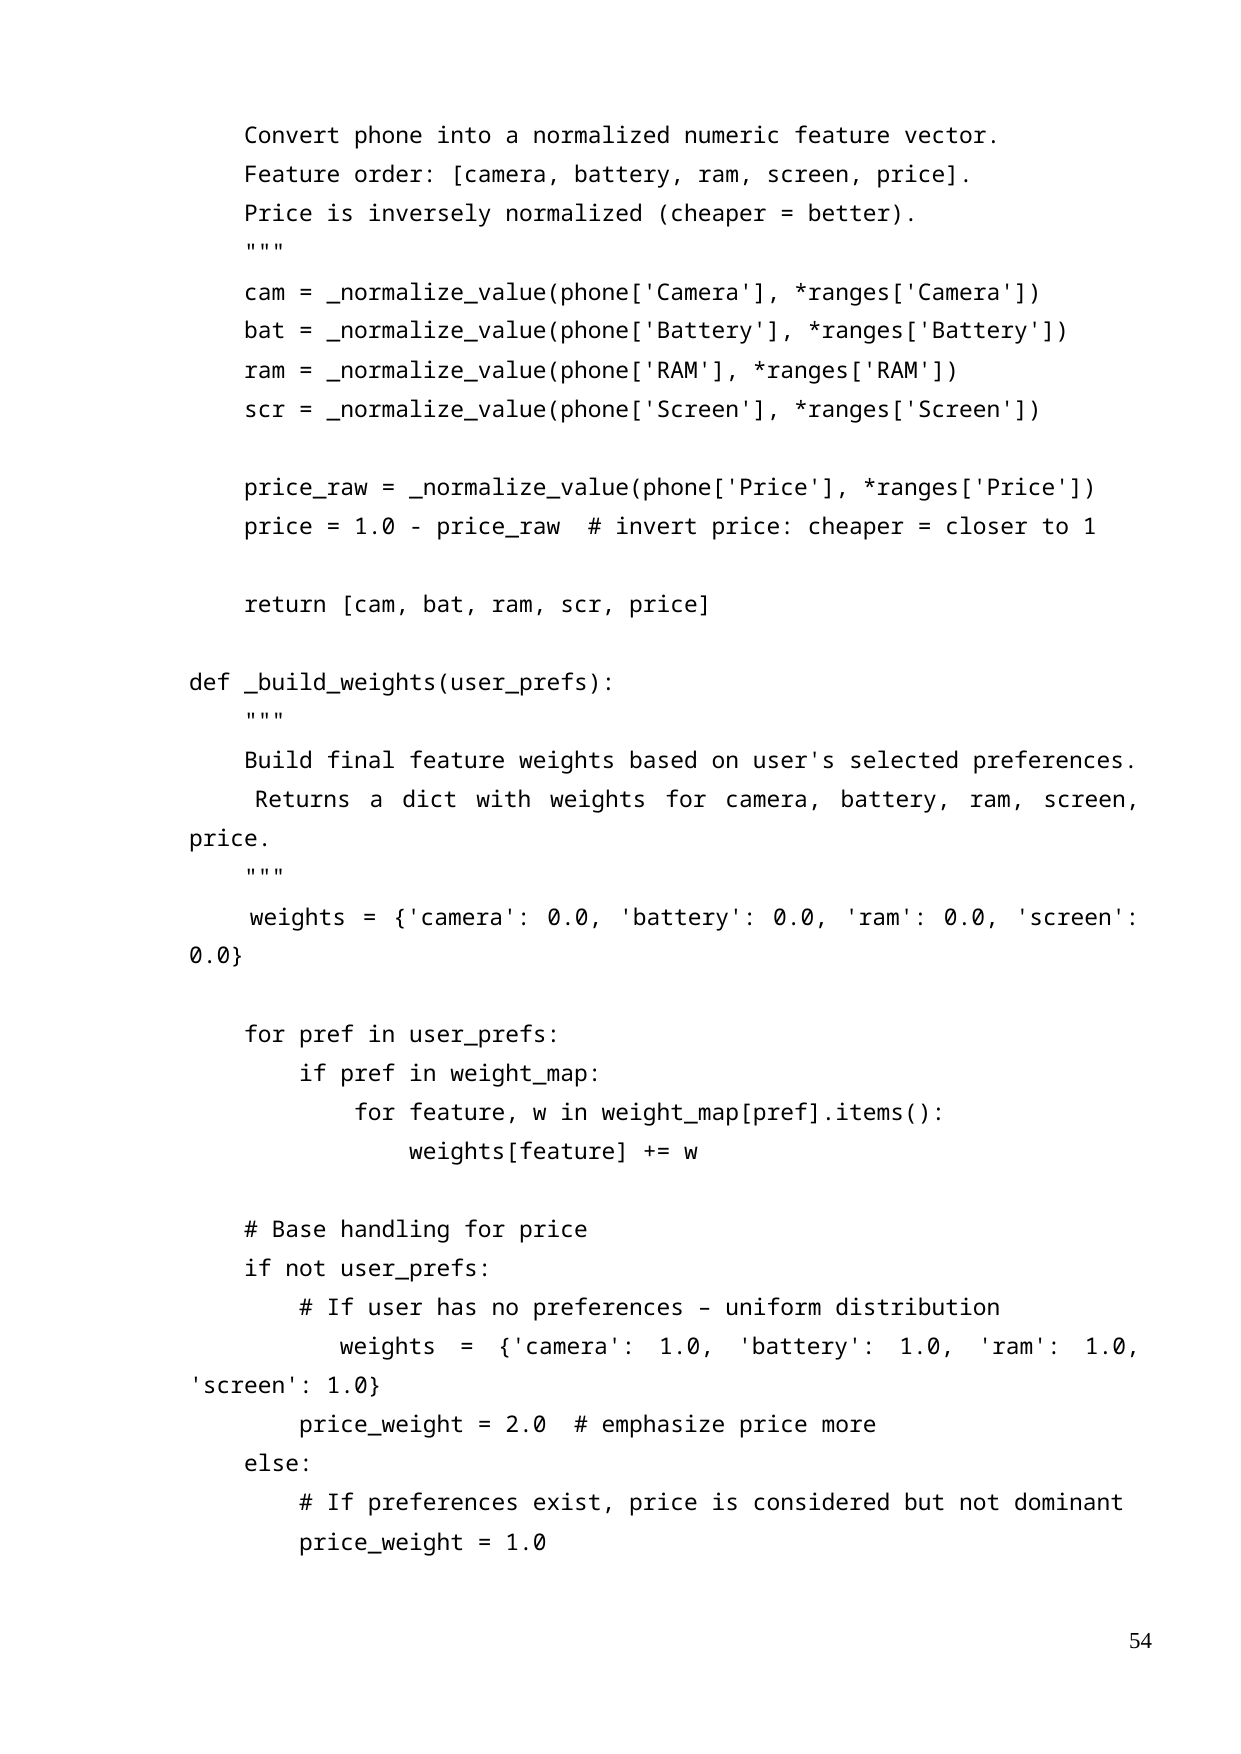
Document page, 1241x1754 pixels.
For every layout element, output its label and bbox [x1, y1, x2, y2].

table_header [178, 119, 1151, 1602]
